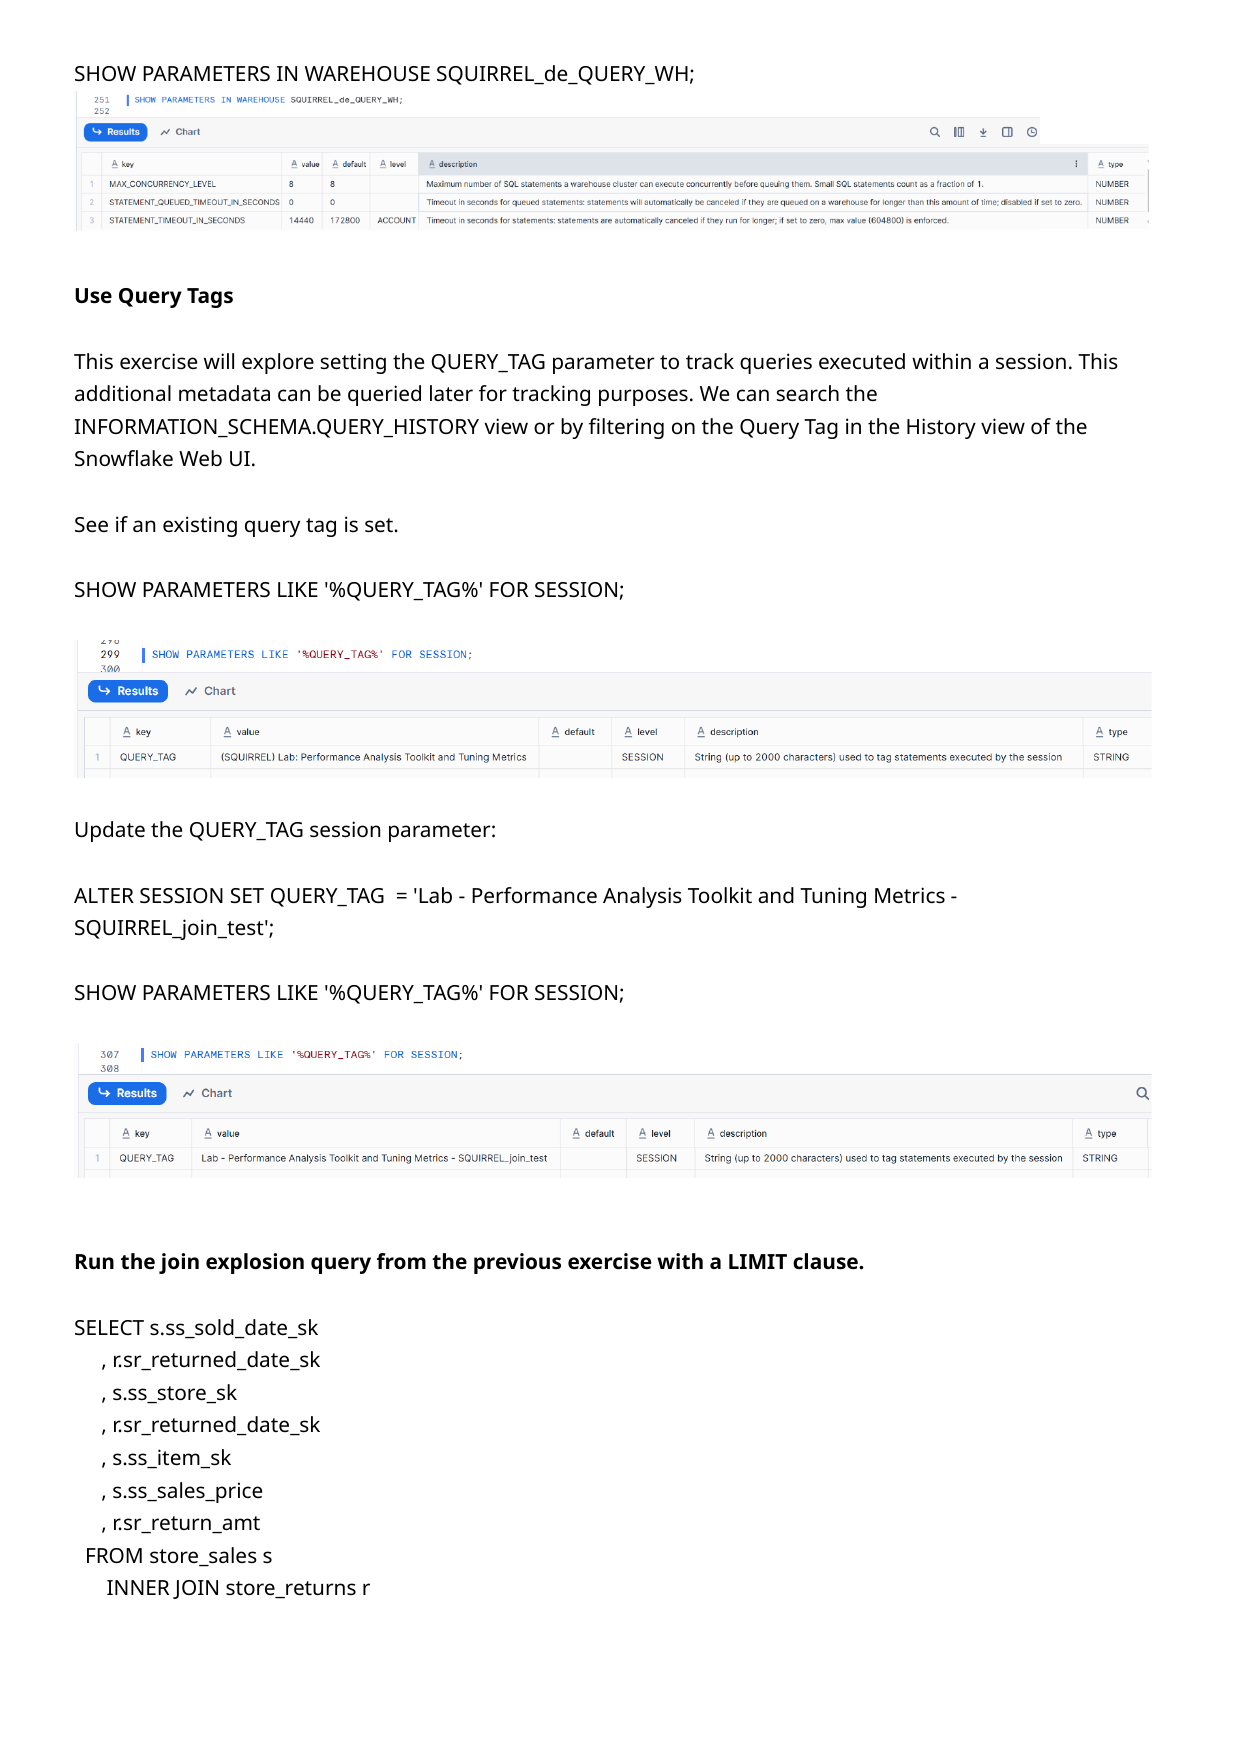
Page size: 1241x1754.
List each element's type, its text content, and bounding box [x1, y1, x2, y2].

picture [73, 640, 1152, 778]
text , s.ss_item_sk [74, 1443, 1152, 1472]
text FROM store_sales s [74, 1541, 1152, 1569]
text SELECT s.ss_sold_date_sk [74, 1313, 1152, 1341]
text Run the join explosion query from the previous exercise with a LIMIT clause. [74, 1247, 1152, 1276]
text This exercise will explore setting the QUERY_TAG parameter to track queries executed within a session. This additional metadata can be queried later for tracking purposes. We can search the INFORMATION_SCHEMA.QUERY_HISTORY view or by filtering on the Query Tag in the History view of the Snowflake Web UI. [74, 347, 1152, 473]
picture [73, 91, 1152, 244]
text SHOW PARAMETERS LIKE '%QUERY_TAG%' FOR SESSION; [74, 978, 1152, 1007]
text ALTER SESSION SET QUERY_TAG = 'Lab - Performance Analysis Toolkit and Tuning Metrics - SQUIRREL_join_test'; [74, 881, 1152, 942]
text , r.sr_return_amt [74, 1508, 1152, 1537]
text , s.ss_store_sk [74, 1378, 1152, 1406]
text , s.ss_sales_price [74, 1476, 1152, 1504]
text Update the QUERY_TAG session parameter: [74, 816, 1152, 844]
text , r.sr_returned_date_sk [74, 1411, 1152, 1439]
text , r.sr_returned_date_sk [74, 1345, 1152, 1374]
text SHOW PARAMETERS LIKE '%QUERY_TAG%' FOR SESSION; [74, 575, 1152, 603]
text INNER JOIN store_returns r [74, 1573, 1152, 1602]
picture [73, 1043, 1152, 1178]
text SHOW PARAMETERS IN WAREHOUSE SQUIRREL_de_QUERY_WH; [74, 59, 1152, 88]
text See if an existing query tag is set. [74, 510, 1152, 538]
text Use Query Tags [74, 282, 1152, 310]
